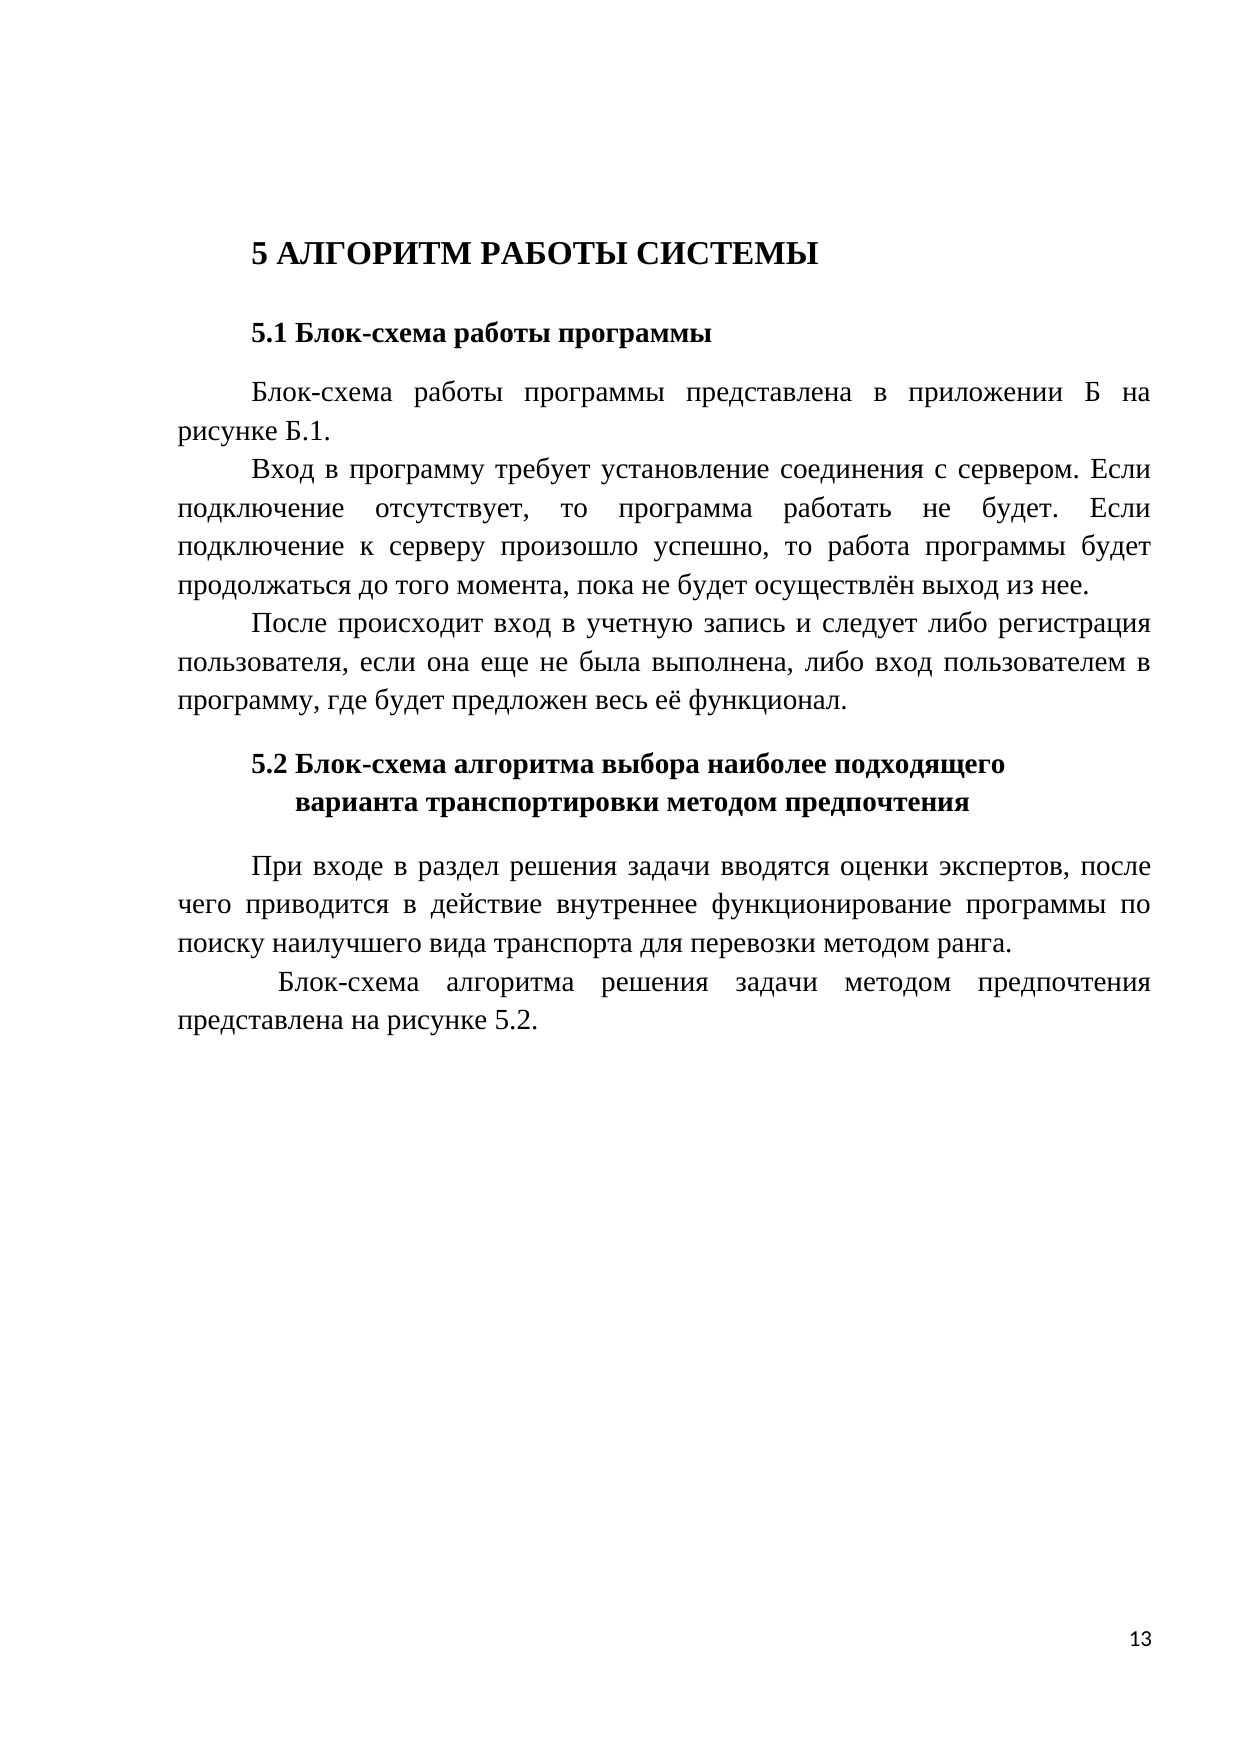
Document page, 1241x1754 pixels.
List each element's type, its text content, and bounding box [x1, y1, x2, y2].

text варианта транспортировки методом предпочтения [177, 784, 1152, 818]
text Вход в программу требует установление соединения с сервером. Если подключение отсутствует, то программа работать не будет. Если подключение к серверу произошло успешно, то работа программы будет продолжаться до того момента, пока не будет осуществлён выход из нее. [177, 451, 1152, 600]
subtitle 5.1 Блок-схема работы программы [251, 316, 1152, 349]
text После происходит вход в учетную запись и следует либо регистрация пользователя, если она еще не была выполнена, либо вход пользователем в программу, где будет предложен весь её функционал. [177, 605, 1152, 716]
text Блок-схема работы программы представлена в приложении Б на рисунке Б.1. [177, 374, 1152, 446]
text 5 АЛГОРИТМ РАБОТЫ СИСТЕМЫ [177, 233, 1152, 271]
text 5.2 Блок-схема алгоритма выбора наиболее подходящего [177, 746, 1152, 779]
text При входе в раздел решения задачи вводятся оценки экспертов, после чего приводится в действие внутреннее функционирование программы по поиску наилучшего вида транспорта для перевозки методом ранга. Блок-схема алгоритма решения задачи методом предпочтения представлена на рисунке 5.2. [177, 848, 1152, 1036]
